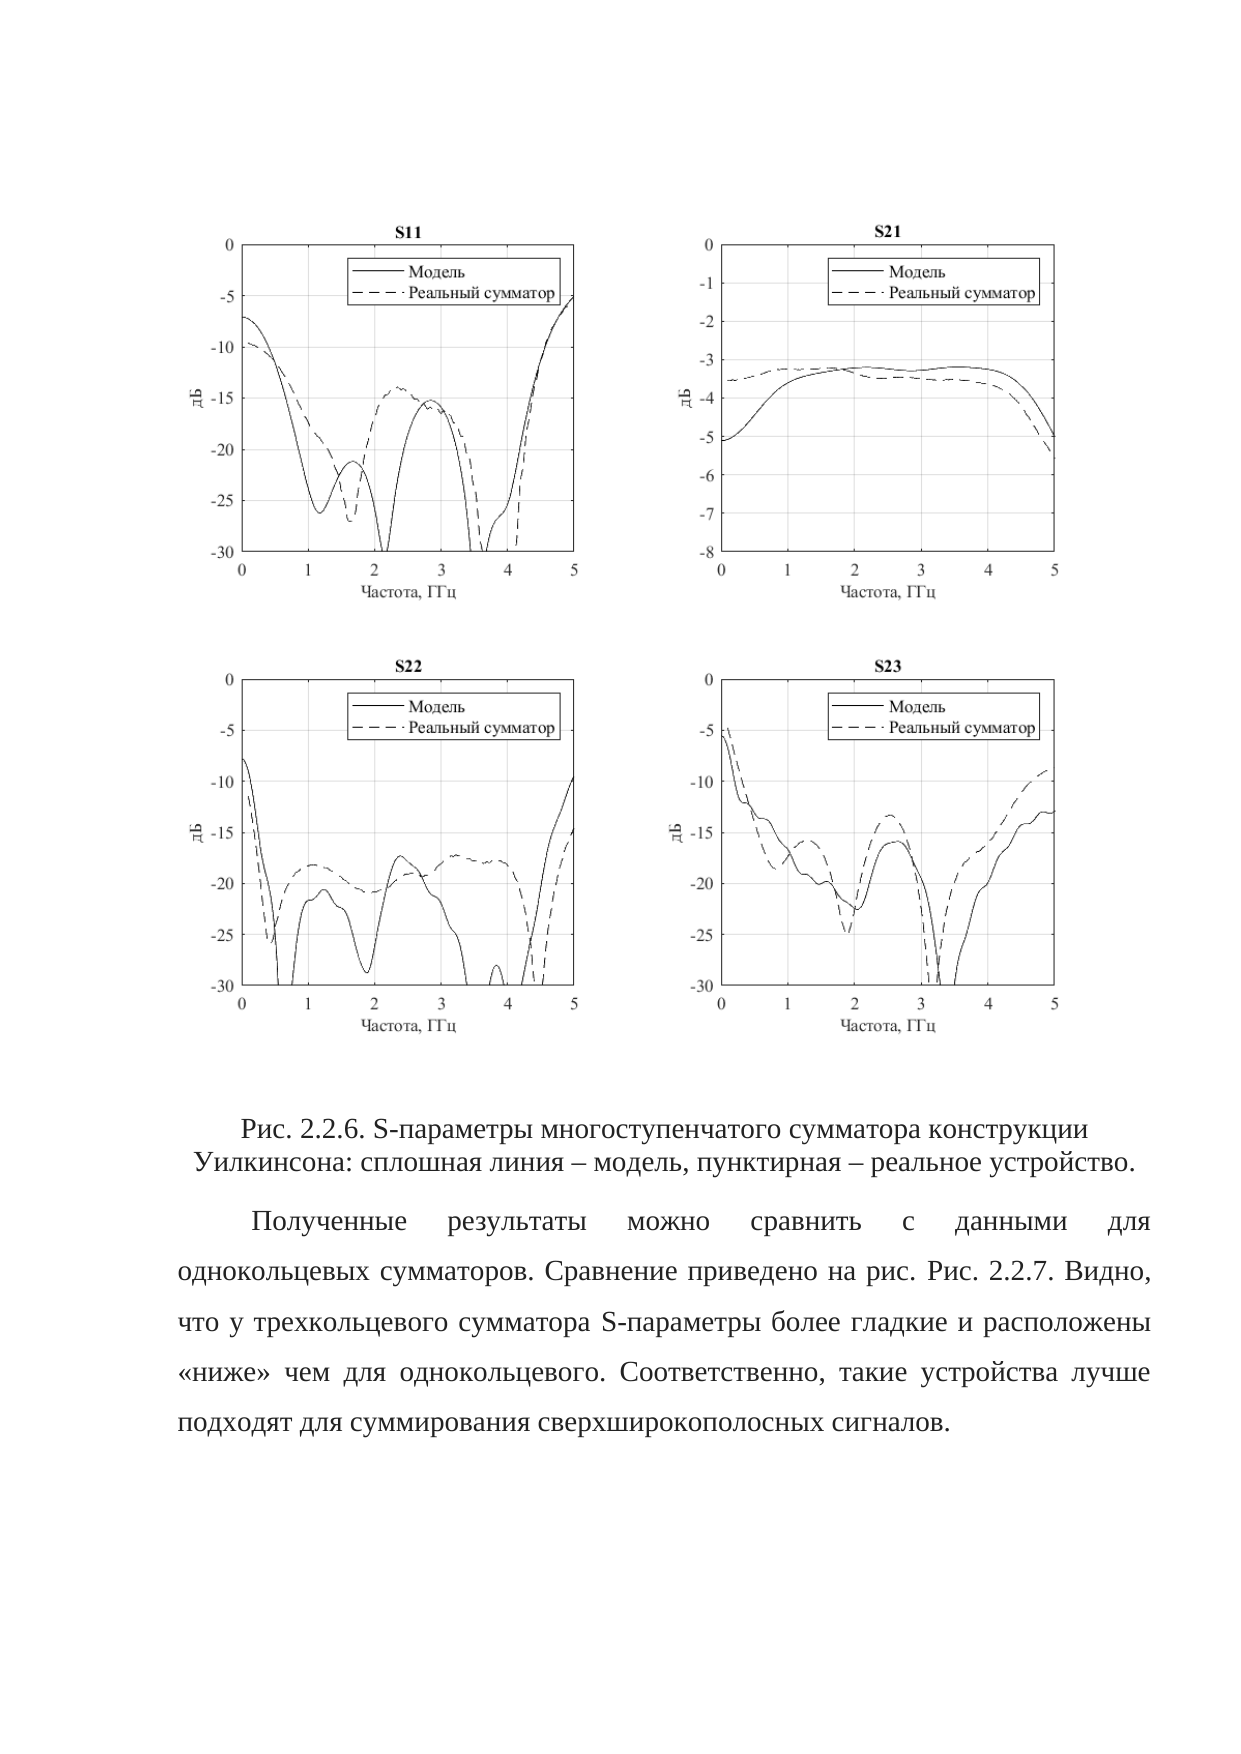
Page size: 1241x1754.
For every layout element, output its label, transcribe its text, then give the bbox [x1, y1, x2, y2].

picture [177, 176, 1154, 1086]
